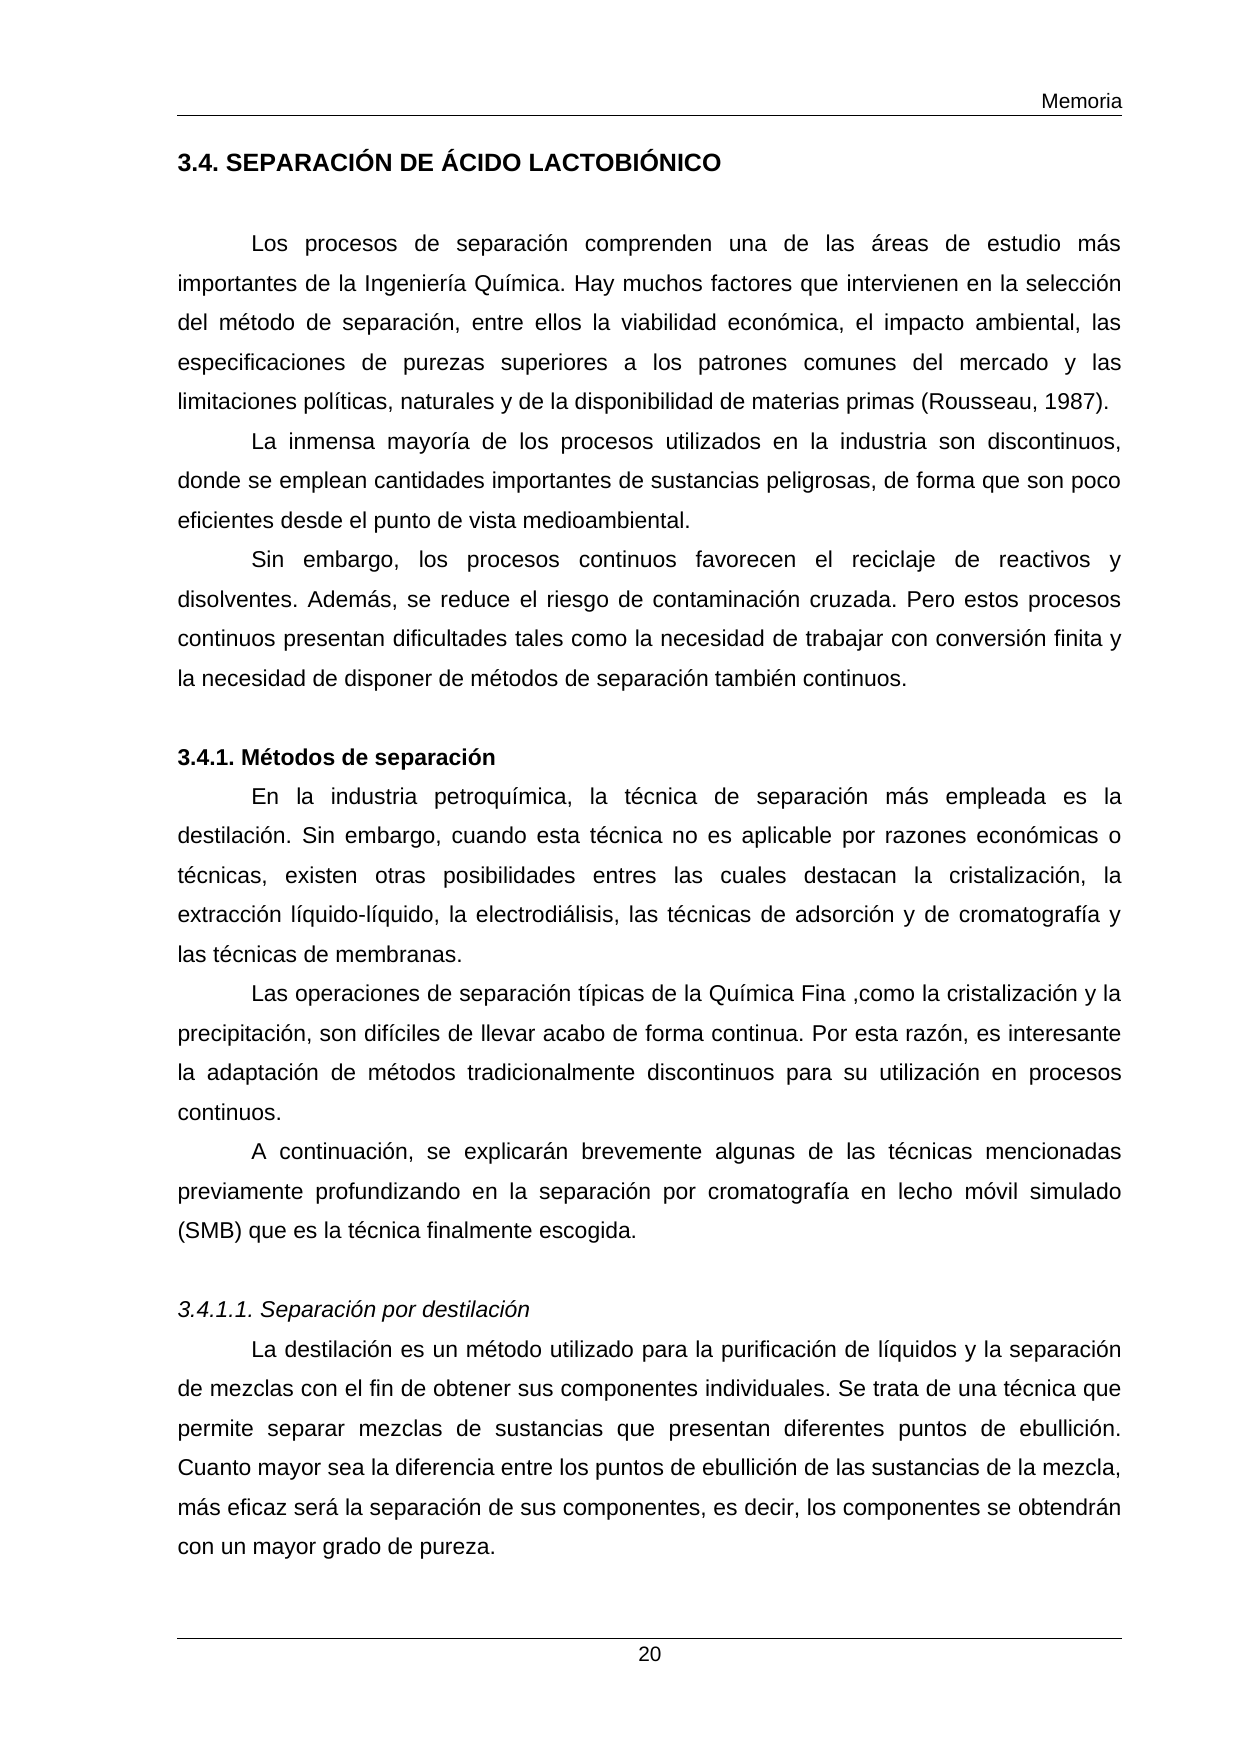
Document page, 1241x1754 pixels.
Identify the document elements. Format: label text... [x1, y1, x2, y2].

text Las operaciones de separación típicas de la Química Fina ,como la cristalización y la precipitación, son difíciles de llevar acabo de forma continua. Por esta razón, es interesante la adaptación de métodos tradicionalmente discontinuos para su utilización en procesos continuos. [177, 980, 1122, 1125]
text En la industria petroquímica, la técnica de separación más empleada es la destilación. Sin embargo, cuando esta técnica no es aplicable por razones económicas o técnicas, existen otras posibilidades entres las cuales destacan la cristalización, la extracción líquido-líquido, la electrodiálisis, las técnicas de adsorción y de cromatografía y las técnicas de membranas. [177, 783, 1122, 967]
text La inmensa mayoría de los procesos utilizados en la industria son discontinuos, donde se emplean cantidades importantes de sustancias peligrosas, de forma que son poco eficientes desde el punto de vista medioambiental. [177, 428, 1122, 533]
text La destilación es un método utilizado para la purificación de líquidos y la separación de mezclas con el fin de obtener sus componentes individuales. Se trata de una técnica que permite separar mezclas de sustancias que presentan diferentes puntos de ebullición. Cuanto mayor sea la diferencia entre los puntos de ebullición de las sustancias de la mezcla, más eficaz será la separación de sus componentes, es decir, los componentes se obtendrán con un mayor grado de pureza. [177, 1336, 1122, 1559]
text A continuación, se explicarán brevemente algunas de las técnicas mencionadas previamente profundizando en la separación por cromatografía en lecho móvil simulado (SMB) que es la técnica finalmente escogida. [177, 1138, 1122, 1244]
text Los procesos de separación comprenden una de las áreas de estudio más importantes de la Ingeniería Química. Hay muchos factores que intervienen en la selección del método de separación, entre ellos la viabilidad económica, el impacto ambiental, las especificaciones de purezas superiores a los patrones comunes del mercado y las limitaciones políticas, naturales y de la disponibilidad de materias primas (Rousseau, 1987). [177, 230, 1122, 414]
text Sin embargo, los procesos continuos favorecen el reciclaje de reactivos y disolventes. Además, se reduce el riesgo de contaminación cruzada. Pero estos procesos continuos presentan dificultades tales como la necesidad de trabajar con conversión finita y la necesidad de disponer de métodos de separación también continuos. [177, 546, 1122, 691]
text 3.4.1.1. Separación por destilación [177, 1296, 1122, 1323]
text 3.4.1. Métodos de separación [177, 743, 1122, 770]
text 3.4. SEPARACIÓN DE ÁCIDO LACTOBIÓNICO [177, 148, 1122, 176]
